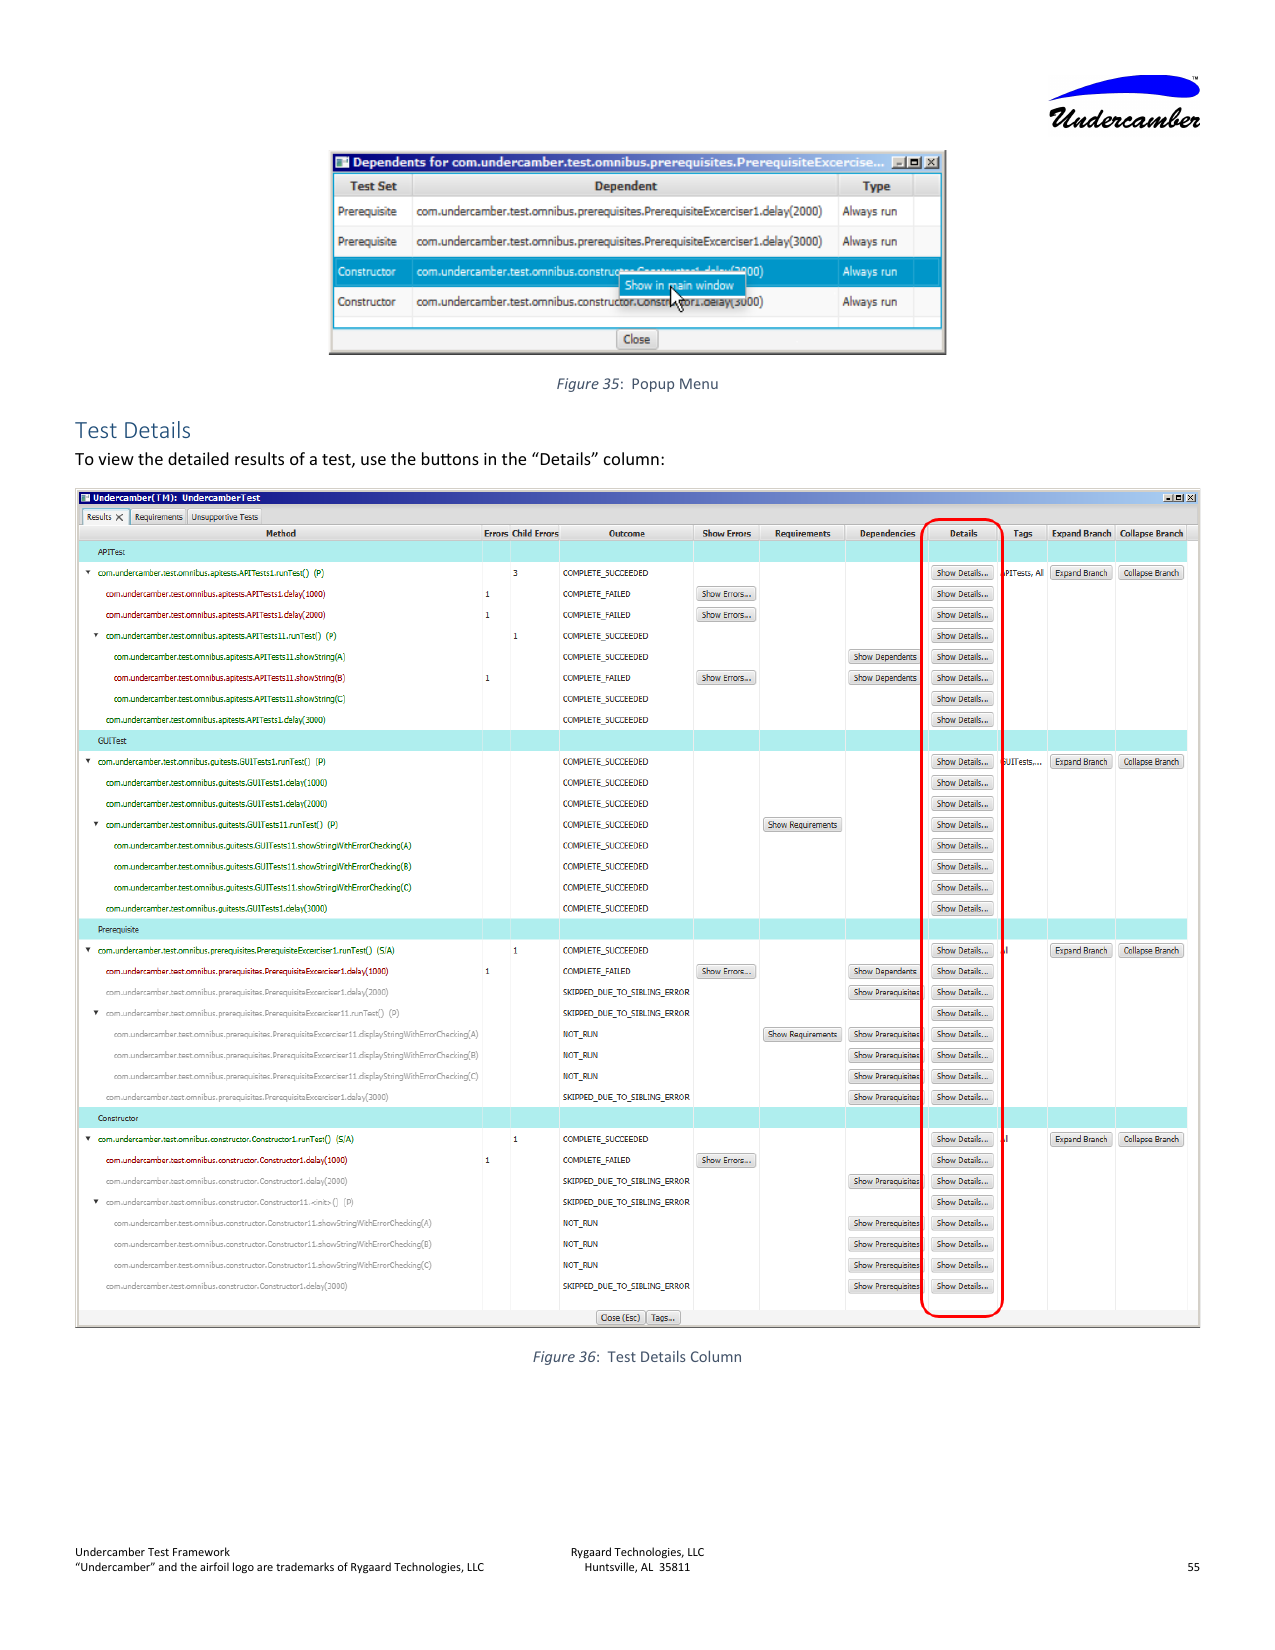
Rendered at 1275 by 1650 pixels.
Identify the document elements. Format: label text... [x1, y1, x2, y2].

picture [75, 488, 1200, 1328]
text Figure 35: Popup Menu [75, 373, 1200, 394]
text Figure 36: Test Details Column [75, 1346, 1200, 1366]
text To view the detailed results of a test, use the buttons in the “Details” column: [75, 447, 1200, 470]
subtitle Test Details [75, 414, 1200, 445]
picture [1048, 75, 1200, 137]
picture [328, 150, 947, 355]
